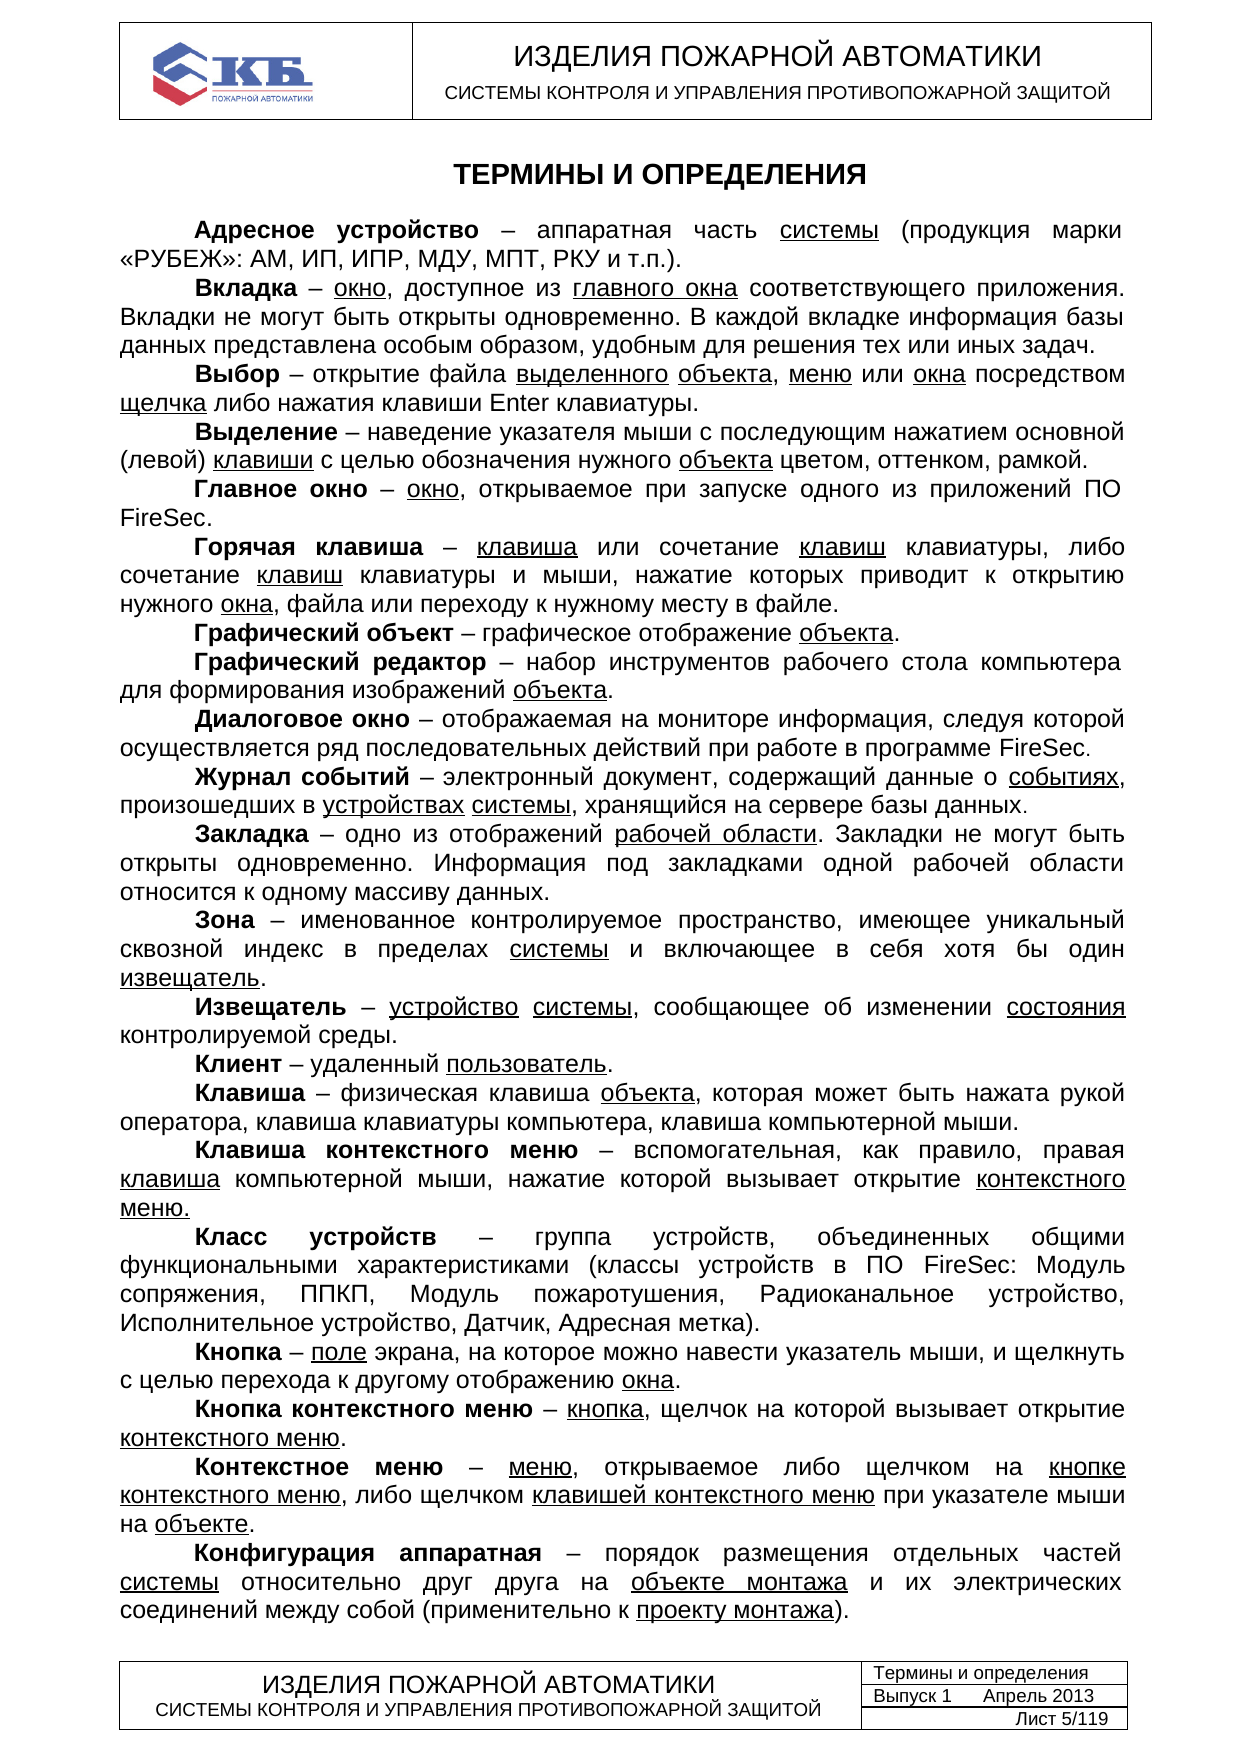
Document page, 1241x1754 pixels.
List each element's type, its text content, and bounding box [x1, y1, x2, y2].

text Адресное устройство – аппаратная часть системы (продукция марки «РУБЕЖ»: АМ, ИП, ИПР, МДУ, МПТ, РКУ и т.п.). [119, 215, 1122, 273]
text Вкладка – окно, доступное из главного окна соответствующего приложения. Вкладки не могут быть открыты одновременно. В каждой вкладке информация базы данных представлена особым образом, удобным для решения тех или иных задач. [119, 273, 1126, 359]
text Горячая клавиша – клавиша или сочетание клавиш клавиатуры, либо сочетание клавиш клавиатуры и мыши, нажатие которых приводит к открытию нужного окна, файла или переходу к нужному месту в файле. [119, 532, 1126, 618]
text Графический редактор – набор инструментов рабочего стола компьютера для формирования изображений объекта. [119, 647, 1122, 704]
text Закладка – одно из отображений рабочей области. Закладки не могут быть открыты одновременно. Информация под закладками одной рабочей области относится к одному массиву данных. [119, 819, 1126, 905]
text Зона – именованное контролируемое пространство, имеющее уникальный сквозной индекс в пределах системы и включающее в себя хотя бы один извещатель. [119, 905, 1126, 992]
text Клавиша – физическая клавиша объекта, которая может быть нажата рукой оператора, клавиша клавиатуры компьютера, клавиша компьютерной мыши. [119, 1078, 1126, 1135]
text Конфигурация аппаратная – порядок размещения отдельных частей системы относительно друг друга на объекте монтажа и их электрических соединений между собой (применительно к проекту монтажа). [119, 1538, 1122, 1624]
text Выделение – наведение указателя мыши с последующим нажатием основной (левой) клавиши с целью обозначения нужного объекта цветом, оттенком, рамкой. [119, 417, 1126, 474]
text Журнал событий – электронный документ, содержащий данные о событиях, произошедших в устройствах системы, хранящийся на сервере базы данных. [119, 762, 1126, 819]
text Извещатель – устройство системы, сообщающее об изменении состояния контролируемой среды. [119, 992, 1126, 1049]
text Контекстное меню – меню, открываемое либо щелчком на кнопке контекстного меню, либо щелчком клавишей контекстного меню при указателе мыши на объекте. [119, 1452, 1126, 1538]
text Клиент – удаленный пользователь. [119, 1049, 1126, 1078]
text Кнопка – поле экрана, на которое можно навести указатель мыши, и щелкнуть с целью перехода к другому отображению окна. [119, 1337, 1126, 1394]
text Класс устройств – группа устройств, объединенных общими функциональными характеристиками (классы устройств в ПО FireSec: Модуль сопряжения, ППКП, Модуль пожаротушения, Радиоканальное устройство, Исполнительное устройство, Датчик, Адресная метка). [119, 1222, 1126, 1337]
text Выбор – открытие файла выделенного объекта, меню или окна посредством щелчка либо нажатия клавиши Enter клавиатуры. [119, 359, 1126, 417]
text Графический объект – графическое отображение объекта. [119, 618, 1122, 647]
text Диалоговое окно – отображаемая на мониторе информация, следуя которой осуществляется ряд последовательных действий при работе в программе FireSec. [119, 704, 1126, 762]
text Клавиша контекстного меню – вспомогательная, как правило, правая клавиша компьютерной мыши, нажатие которой вызывает открытие контекстного меню. [119, 1135, 1126, 1222]
text Кнопка контекстного меню – кнопка, щелчок на которой вызывает открытие контекстного меню. [119, 1394, 1126, 1452]
subtitle ТЕРМИНЫ И ОПРЕДЕЛЕНИЯ [194, 157, 1126, 190]
text Главное окно – окно, открываемое при запуске одного из приложений ПО FireSec. [119, 474, 1122, 532]
picture [149, 34, 326, 115]
